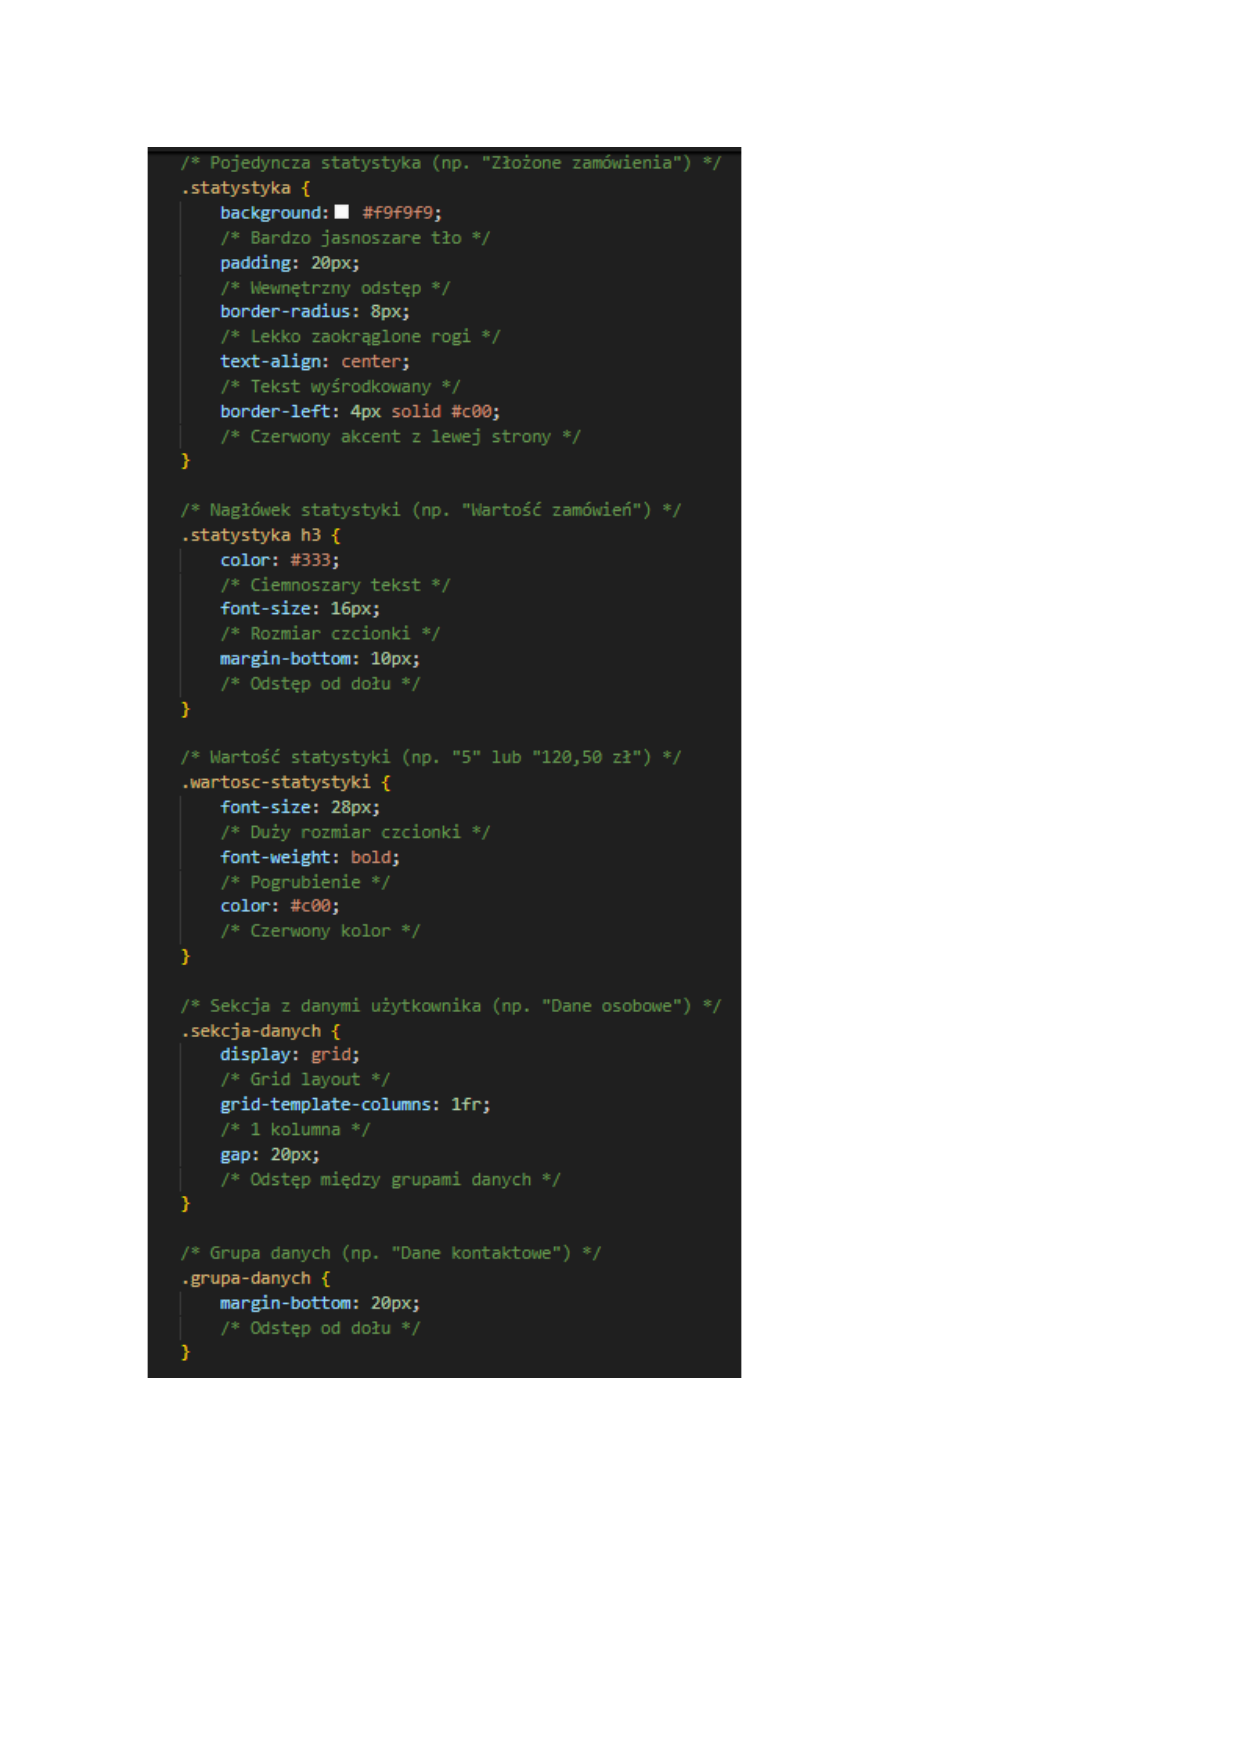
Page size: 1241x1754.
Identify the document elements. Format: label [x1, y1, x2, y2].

picture [147, 147, 742, 1378]
